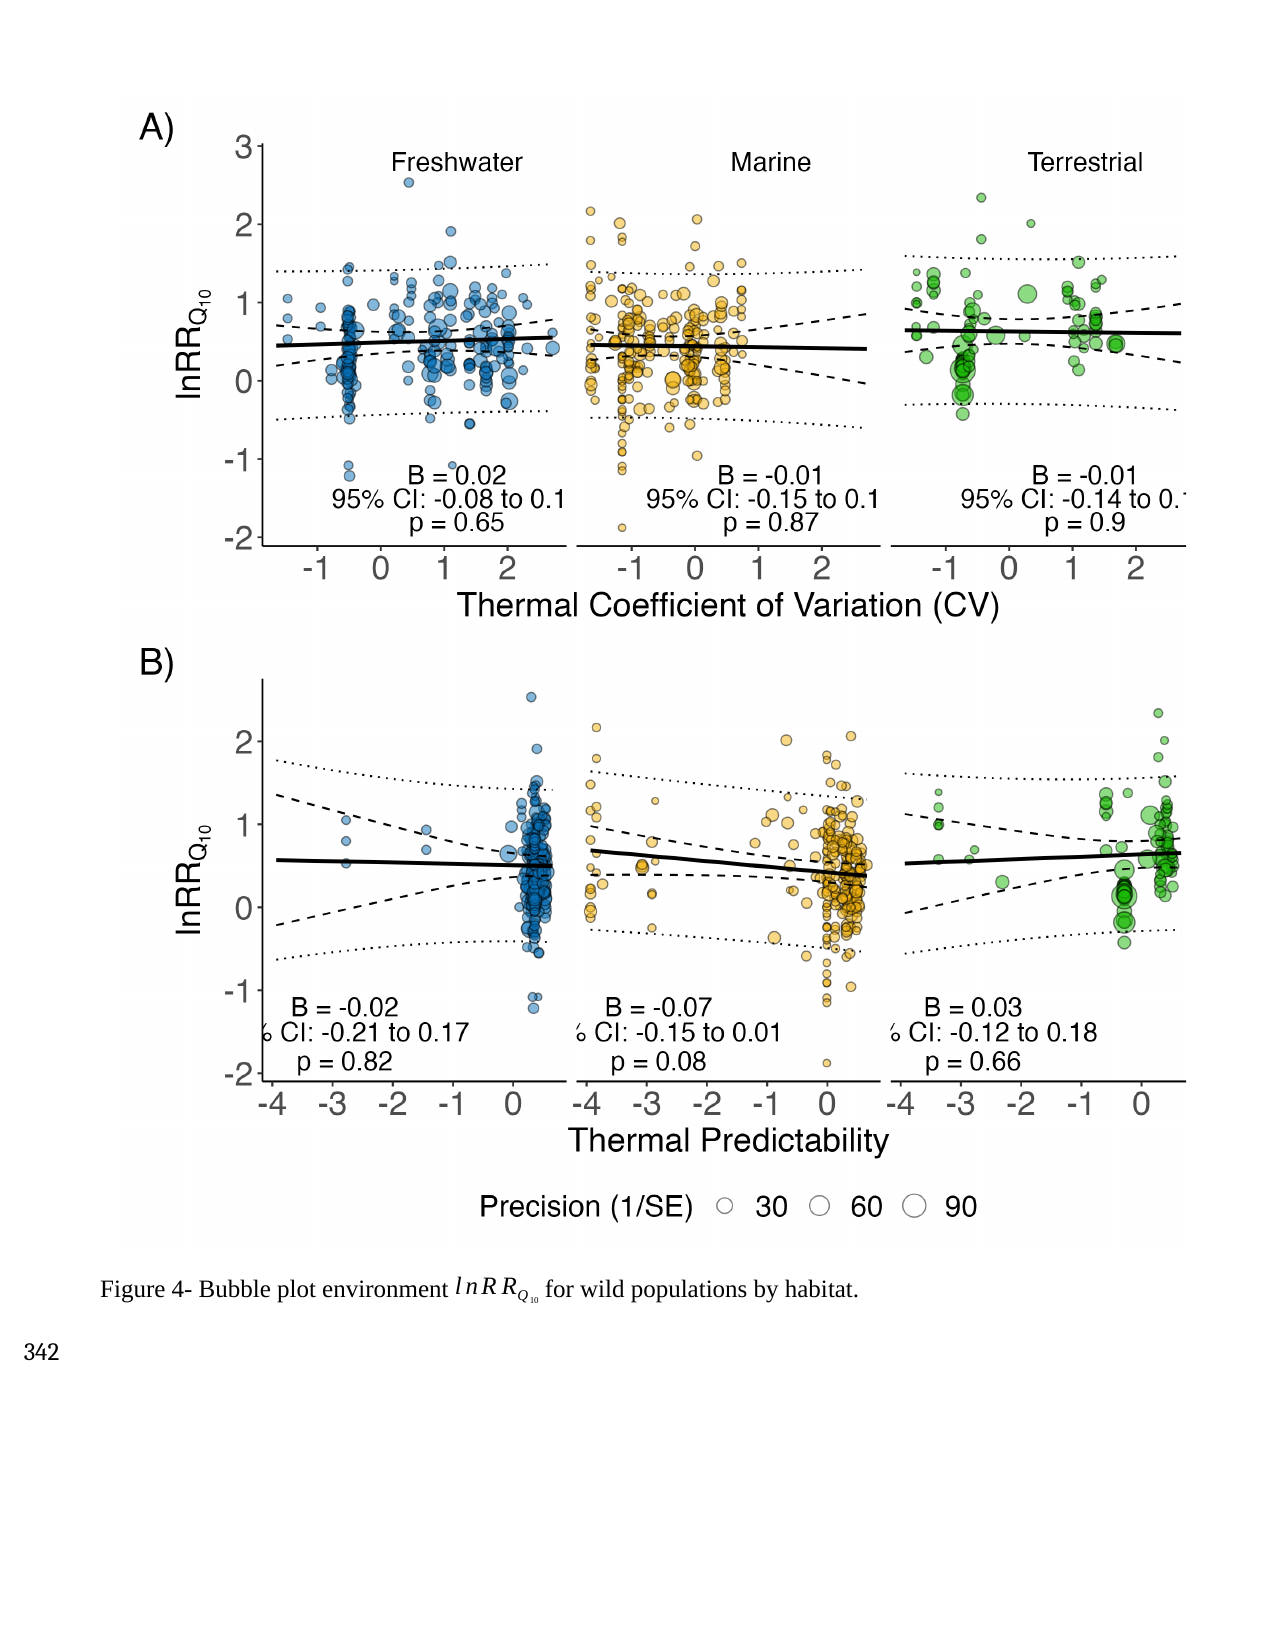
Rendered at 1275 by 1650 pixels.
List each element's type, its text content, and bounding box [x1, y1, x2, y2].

picture [118, 88, 1187, 1252]
table_header Figure 4- Bubble plot environment for wild populations by habitat. [89, 89, 1186, 1318]
